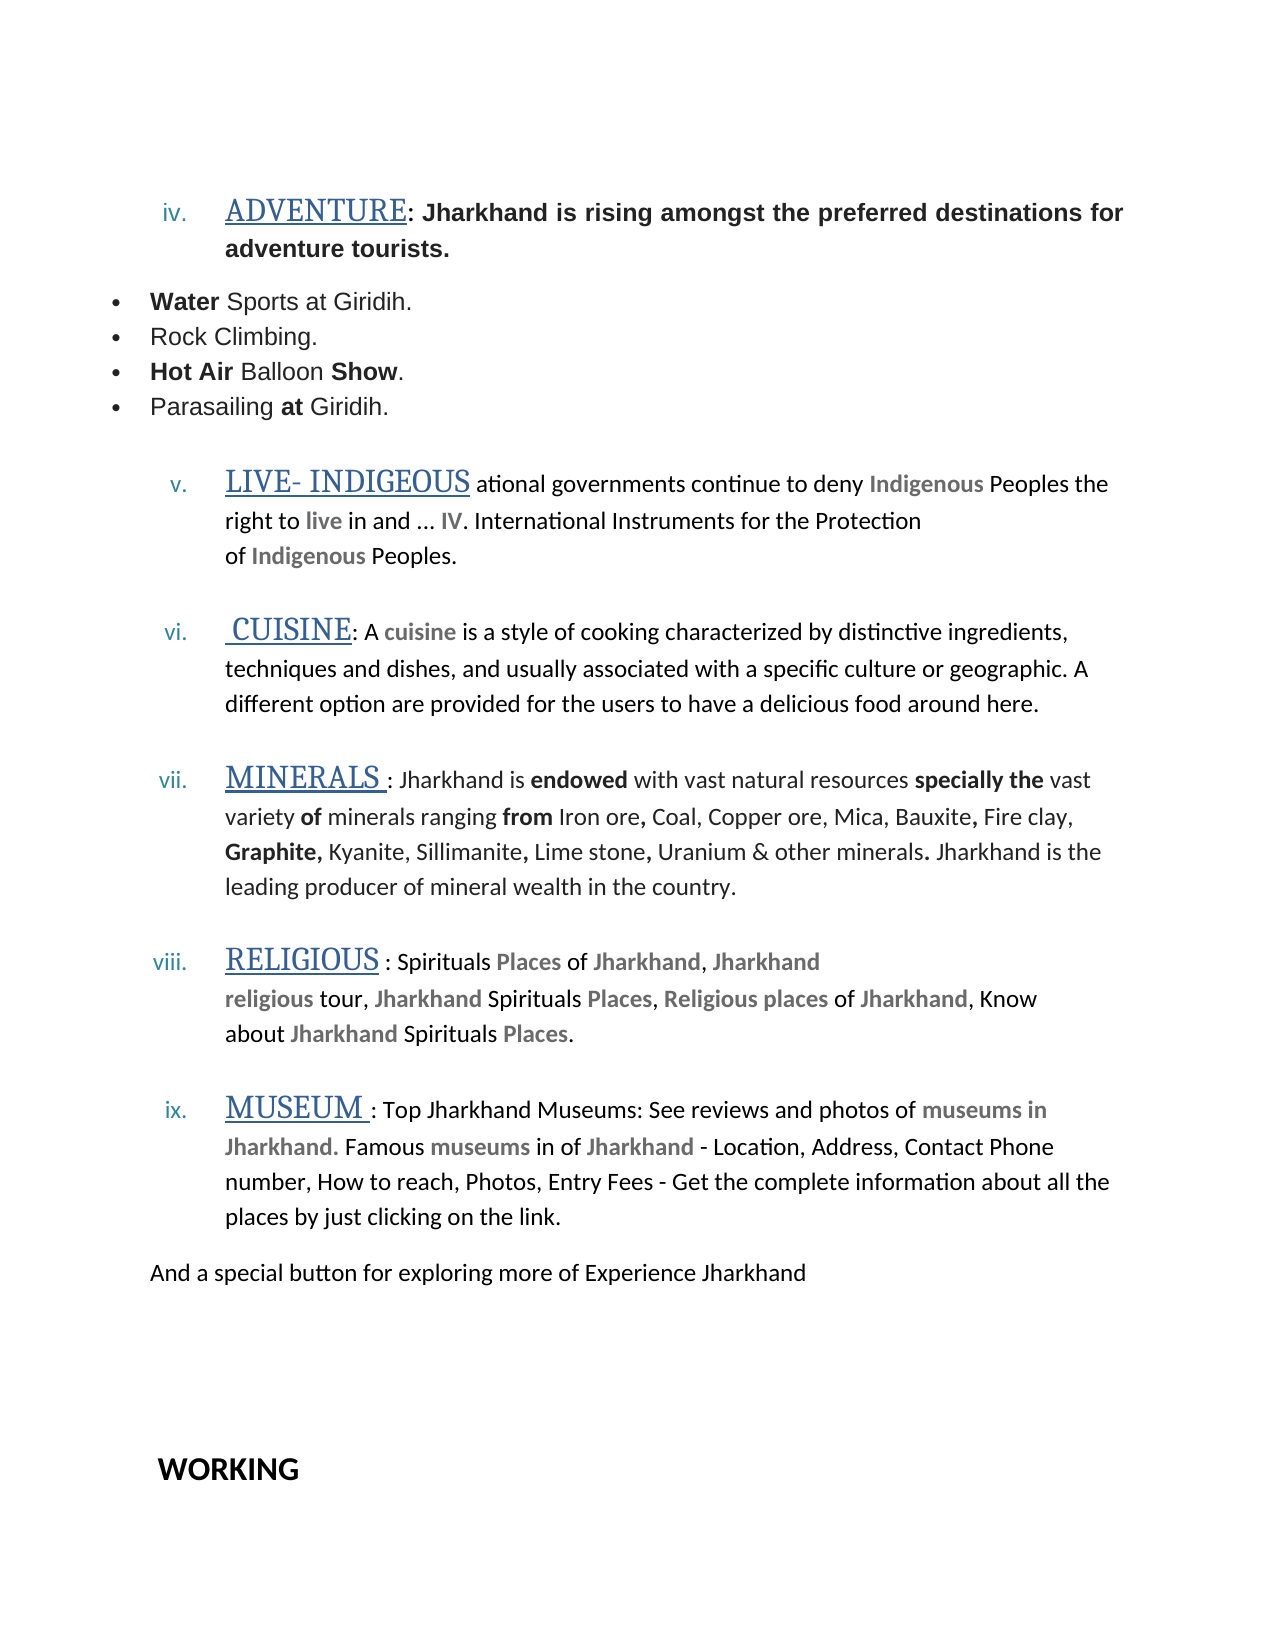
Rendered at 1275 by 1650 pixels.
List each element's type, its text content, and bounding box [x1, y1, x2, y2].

list ADVENTURE: Jharkhand is rising amongst the preferred destinations for adventure tourists. [187, 191, 1125, 262]
list CUISINE: A cuisine is a style of cooking characterized by distinctive ingredients, techniques and dishes, and usually associated with a specific culture or geographic. A different option are provided for the users to have a delicious food around here. [187, 610, 1125, 718]
list Rock Climbing. [112, 322, 1125, 351]
list MUSEUM : Top Jharkhand Museums: See reviews and photos of museums in Jharkhand. Famous museums in of Jharkhand - Location, Address, Contact Phone number, How to reach, Photos, Entry Fees - Get the complete information about all the places by just clicking on the link. [187, 1089, 1125, 1232]
text And a special button for exploring more of Experience Jharkhand [150, 1257, 1125, 1288]
text WORKING [150, 1448, 1125, 1489]
list MINERALS : Jharkhand is endowed with vast natural resources specially the vast variety of minerals ranging from Iron ore, Coal, Copper ore, Mica, Bauxite, Fire clay, Graphite, Kyanite, Sillimanite, Lime stone, Uranium & other minerals. Jharkhand is the leading producer of mineral wealth in the country. [187, 758, 1125, 901]
list Parasailing at Giridih. [112, 392, 1125, 421]
list RELIGIOUS : Spirituals Places of Jharkhand, Jharkhand religious tour, Jharkhand Spirituals Places, Religious places of Jharkhand, Know about Jharkhand Spirituals Places. [187, 941, 1125, 1049]
list Hot Air Balloon Show. [112, 357, 1125, 386]
list Water Sports at Giridih. [112, 287, 1125, 316]
list LIVE- INDIGEOUS ational governments continue to deny Indigenous Peoples the right to live in and ... IV. International Instruments for the Protection of Indigenous Peoples. [187, 462, 1125, 571]
